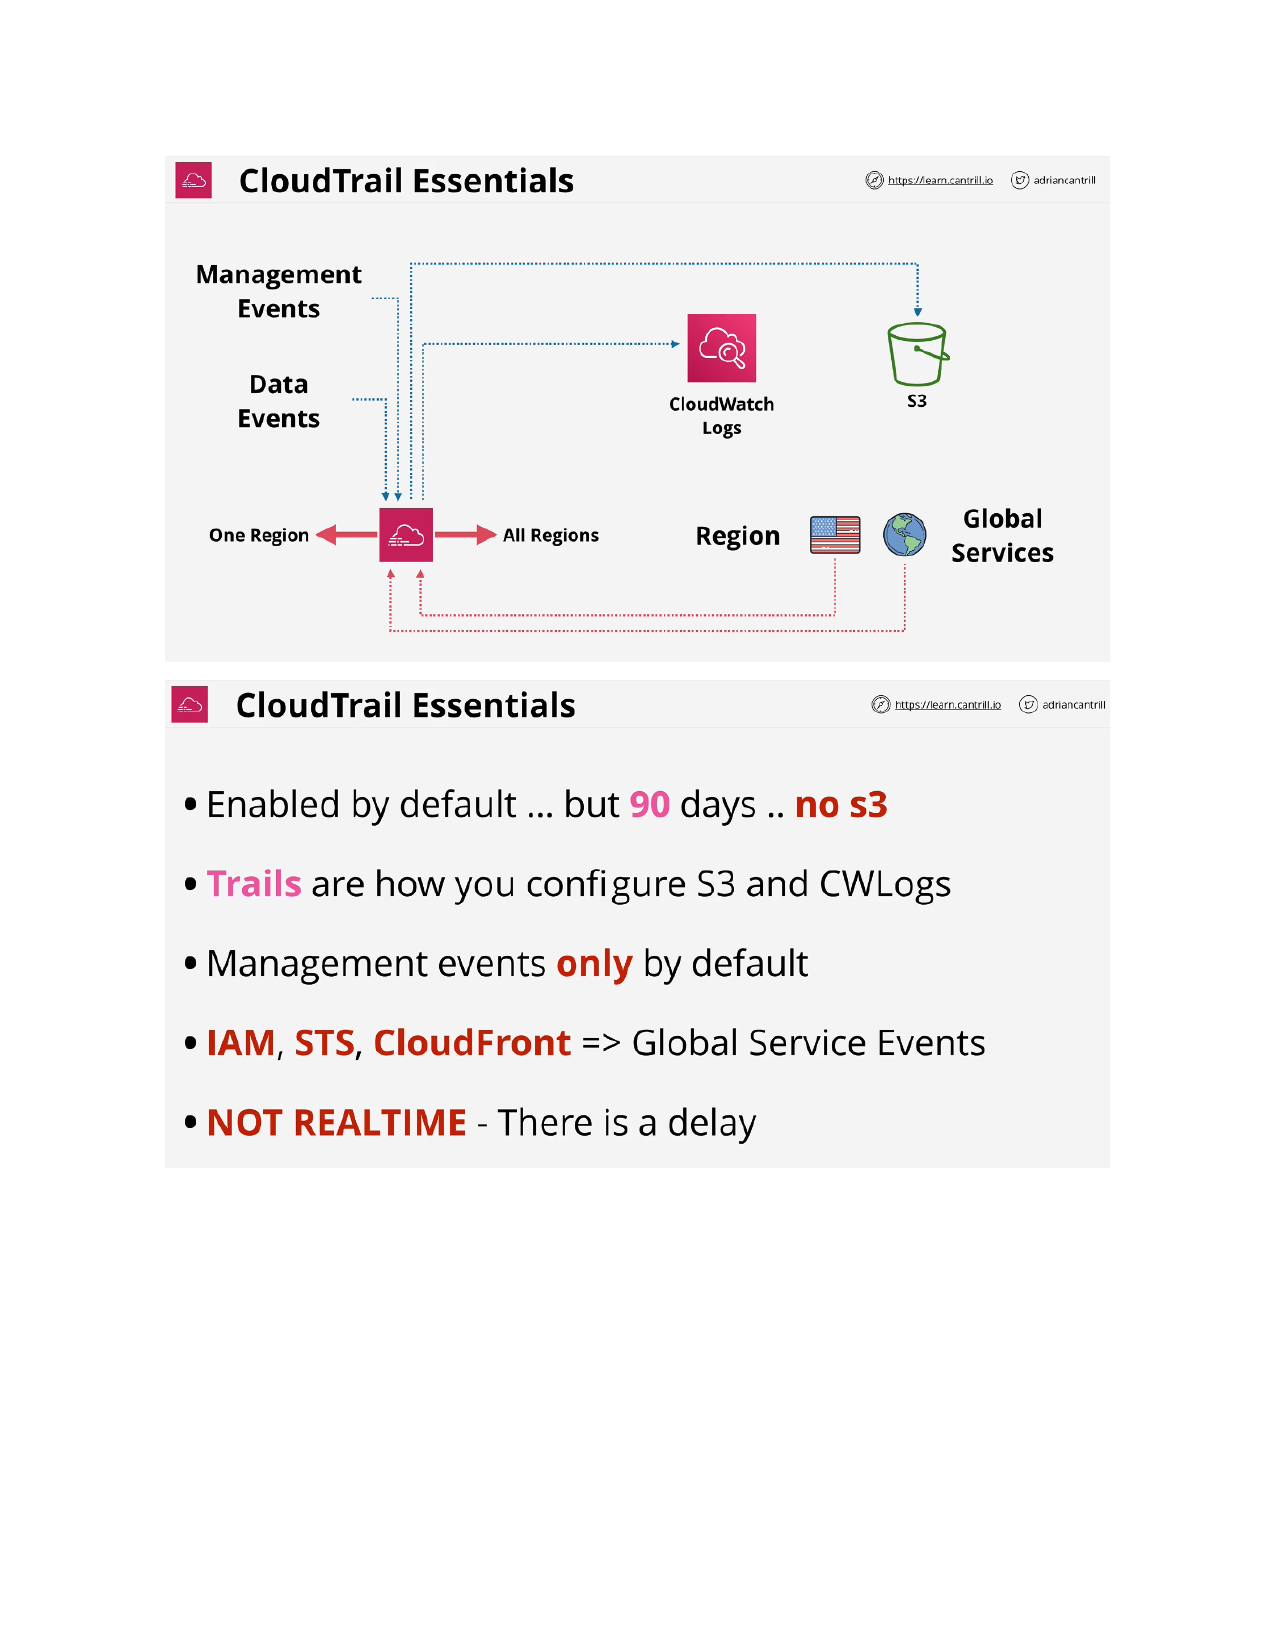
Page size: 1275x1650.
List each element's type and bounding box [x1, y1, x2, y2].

picture [165, 680, 1111, 1168]
picture [165, 156, 1111, 662]
